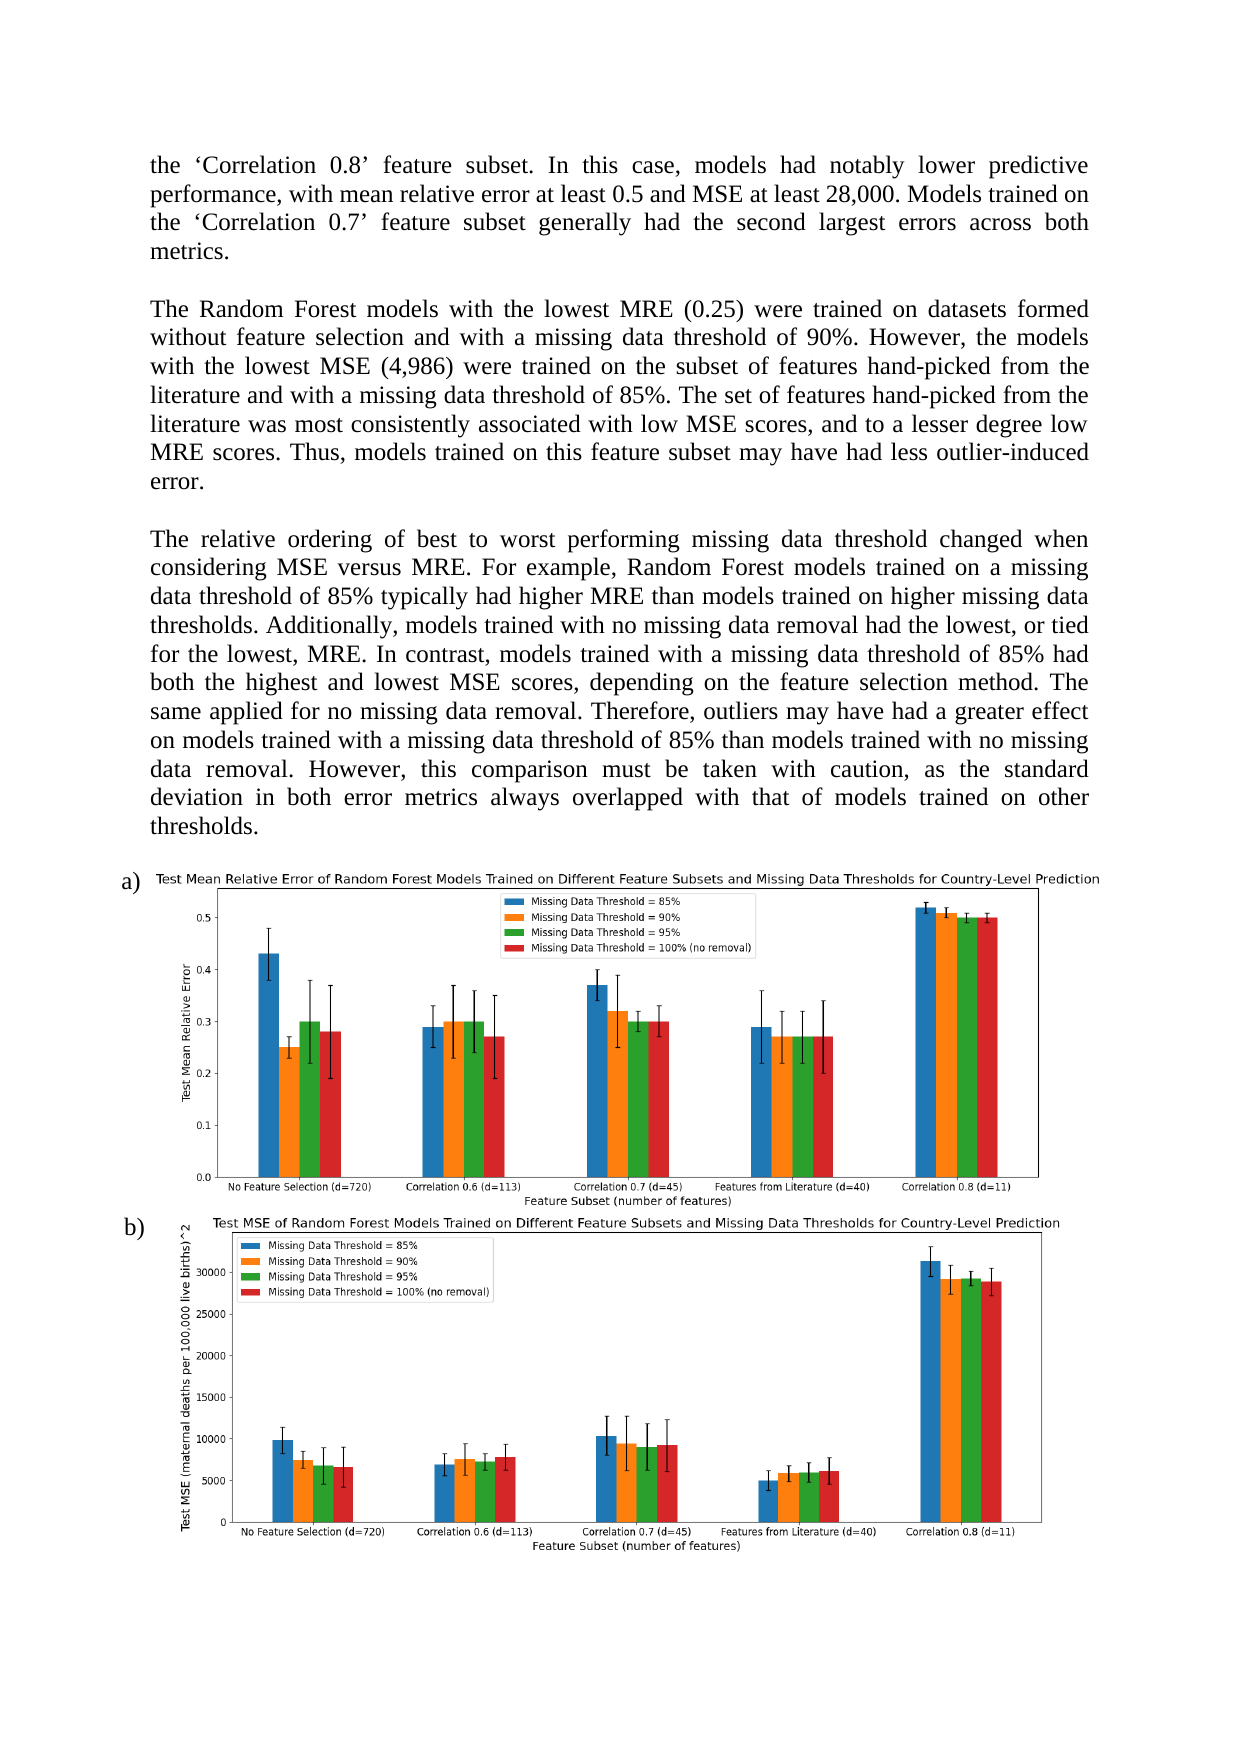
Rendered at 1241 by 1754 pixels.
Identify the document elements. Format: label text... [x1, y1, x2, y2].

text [150, 150, 1090, 265]
text The Random Forest models with the lowest MRE (0.25) were trained on datasets formed without feature selection and with a missing data threshold of 90%. However, the models with the lowest MSE (4,986) were trained on the subset of features hand-picked from the literature and with a missing data threshold of 85%. The set of features hand-picked from the literature was most consistently associated with low MSE scores, and to a lesser degree low MRE scores. Thus, models trained on this feature subset may have had less outlier-induced error. [150, 294, 1090, 495]
picture [150, 868, 1104, 1558]
text The relative ordering of best to worst performing missing data threshold changed when considering MSE versus MRE. For example, Random Forest models trained on a missing data threshold of 85% typically had higher MRE than models trained on higher missing data thresholds. Additionally, models trained with no missing data removal had the lowest, or tied for the lowest, MRE. In contrast, models trained with a missing data threshold of 85% had both the highest and lowest MSE scores, depending on the feature selection method. The same applied for no missing data removal. Therefore, outliers may have had a greater effect on models trained with a missing data threshold of 85% than models trained with no missing data removal. However, this comparison must be taken with caution, as the standard deviation in both error metrics always overlapped with that of models trained on other thresholds. [150, 524, 1090, 840]
